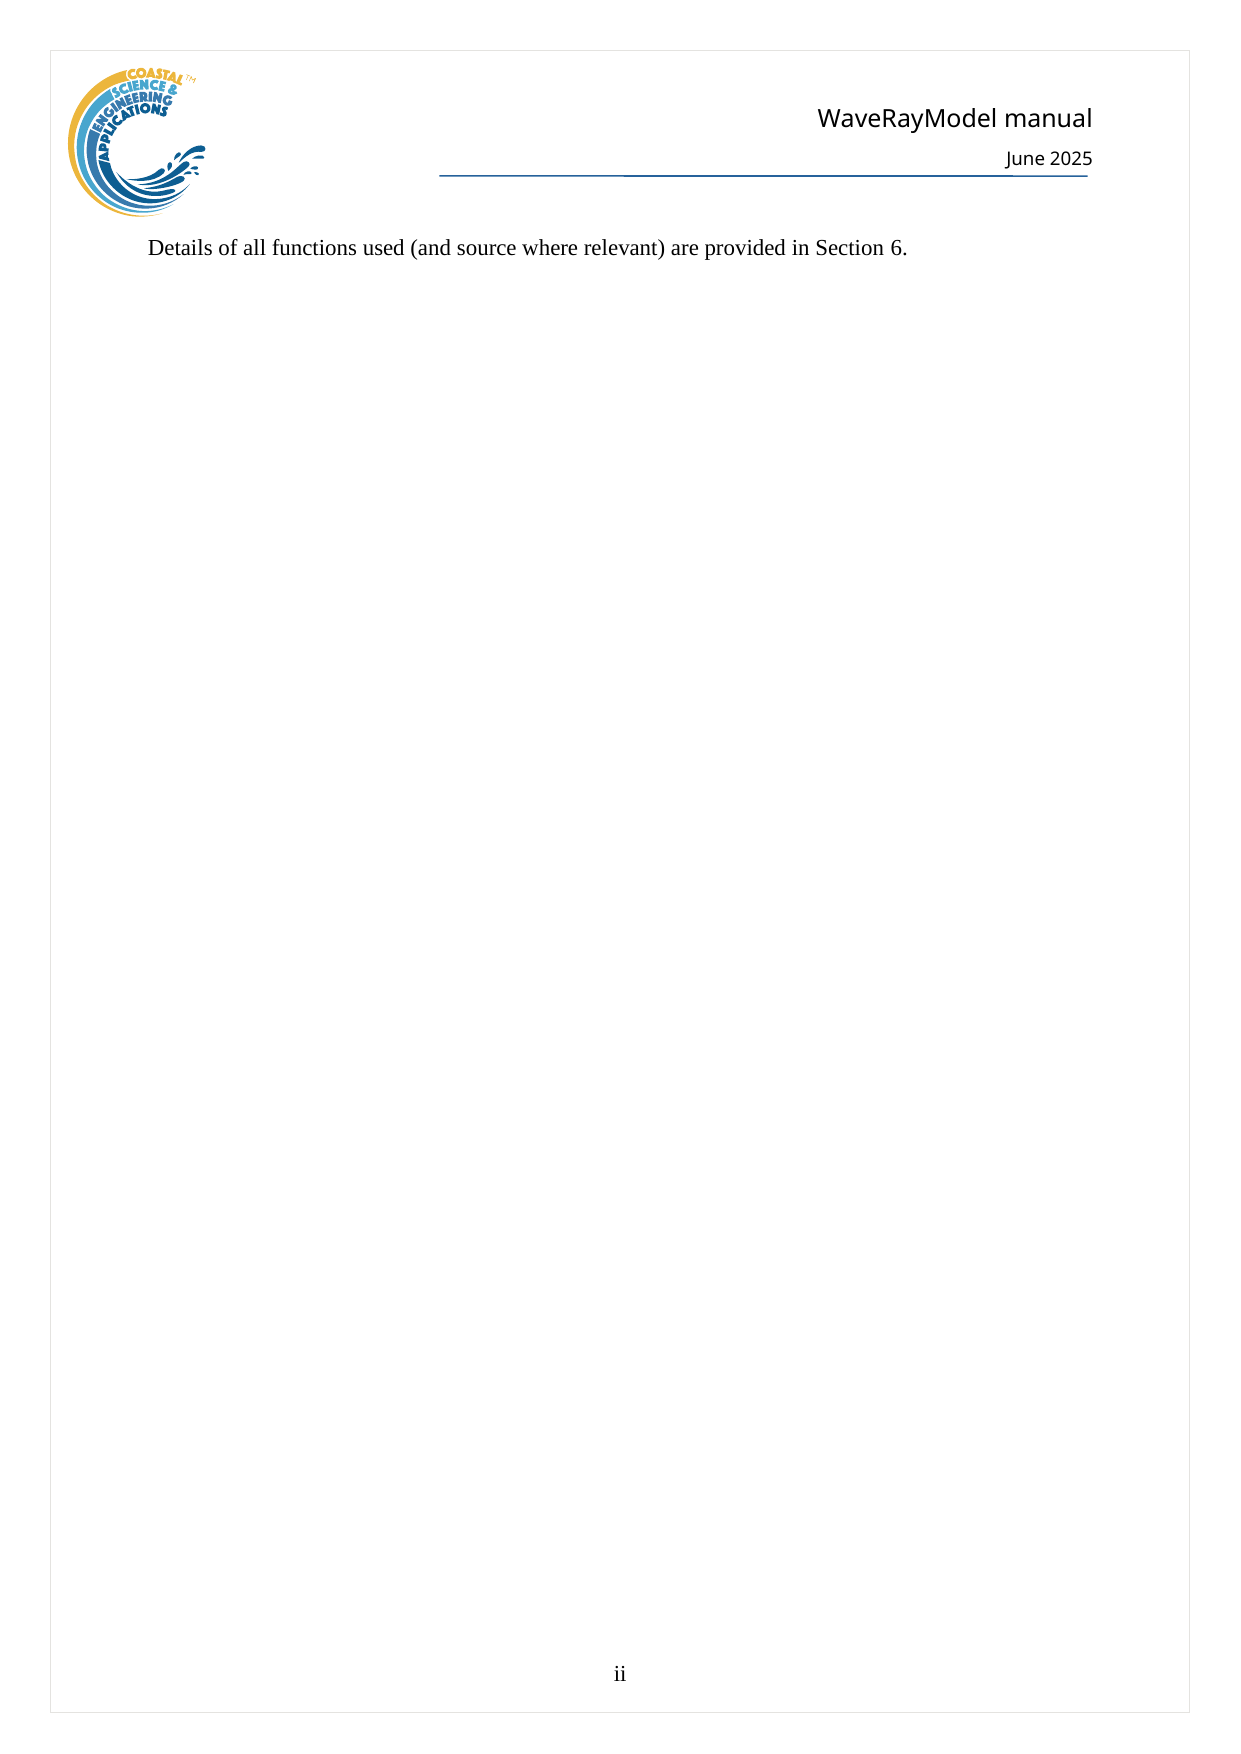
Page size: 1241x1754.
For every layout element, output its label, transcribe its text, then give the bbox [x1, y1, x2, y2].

text Details of all functions used (and source where relevant) are provided in Section 6. [148, 234, 1093, 260]
